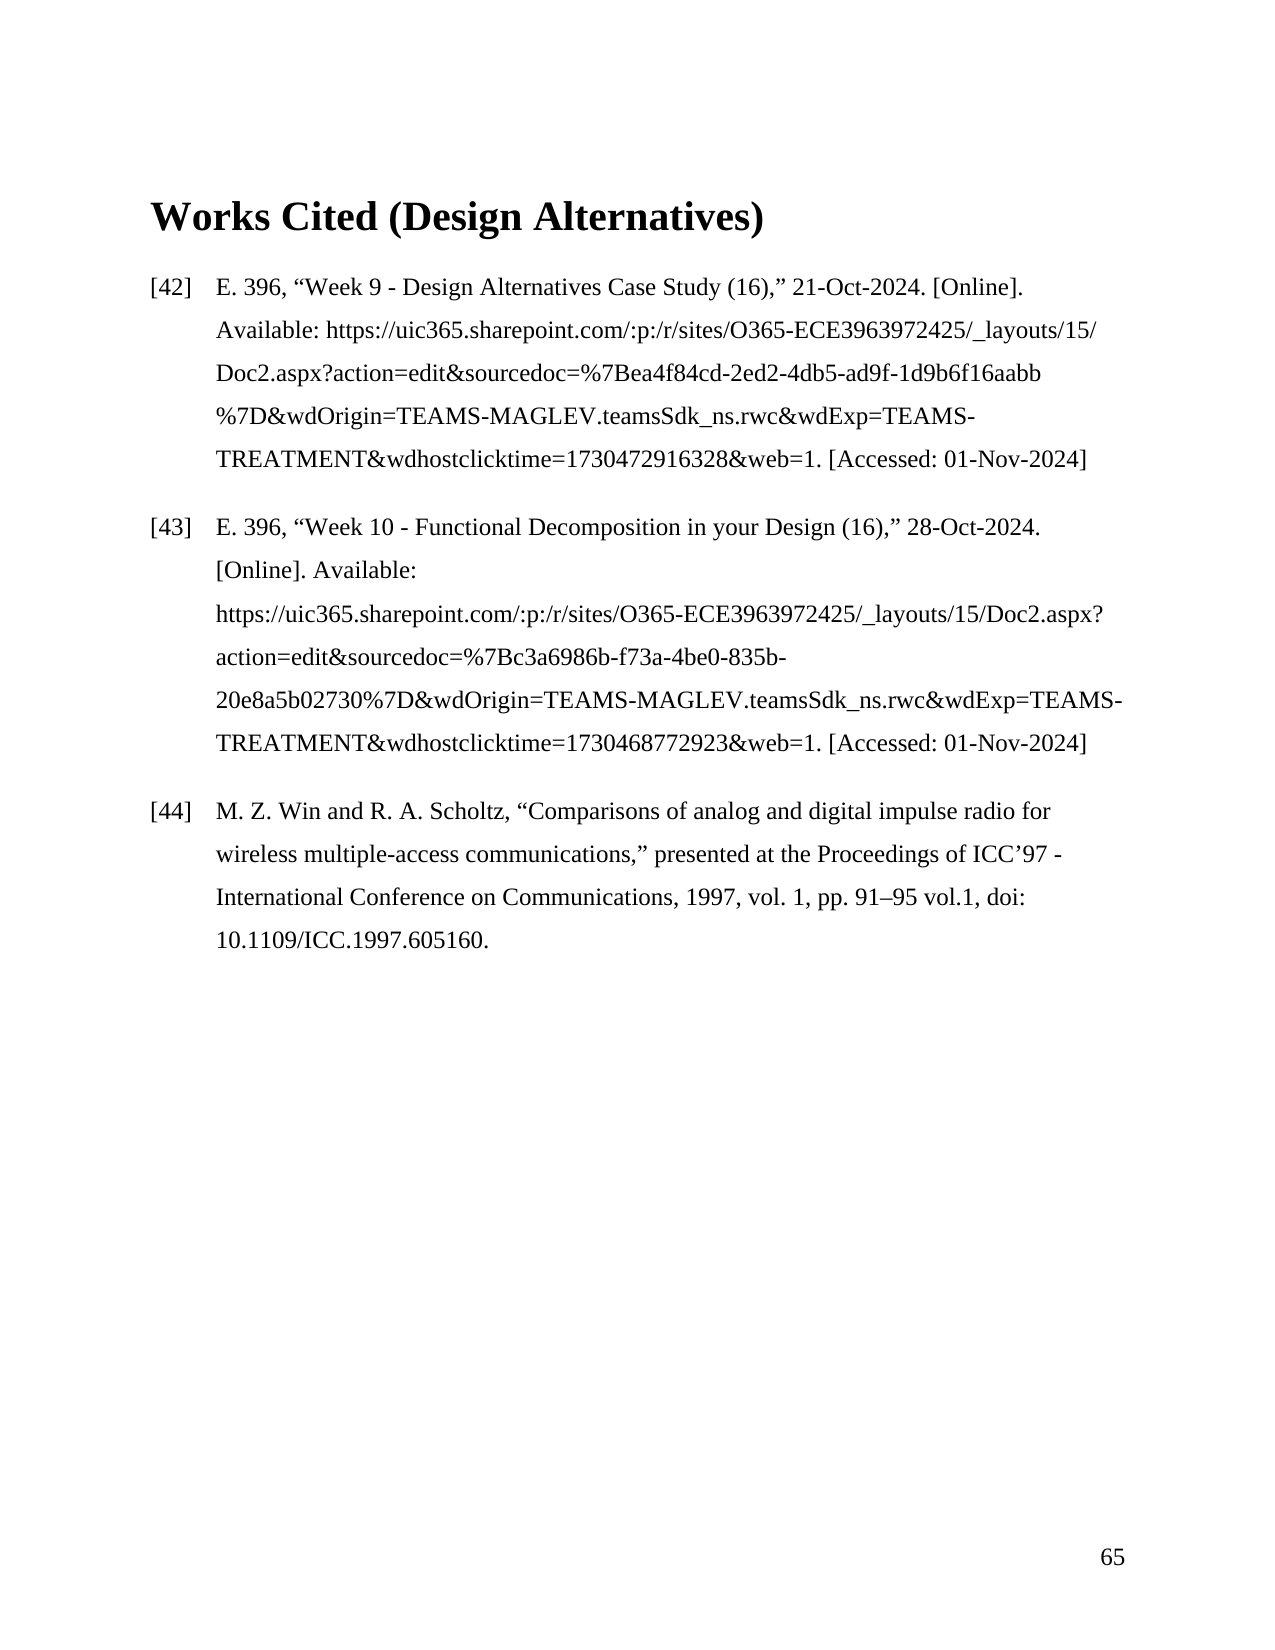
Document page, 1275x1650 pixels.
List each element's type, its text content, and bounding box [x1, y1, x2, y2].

text [43] E. 396, “Week 10 - Functional Decomposition in your Design (16),” 28-Oct-2024. [Online]. Available: https://uic365.sharepoint.com/:p:/r/sites/O365-ECE3963972425/_layouts/15/Doc2.aspx?action=edit&sourcedoc=%7Bc3a6986b-f73a-4be0-835b-20e8a5b02730%7D&wdOrigin=TEAMS-MAGLEV.teamsSdk_ns.rwc&wdExp=TEAMS-TREATMENT&wdhostclicktime=1730468772923&web=1. [Accessed: 01-Nov-2024] [150, 512, 1125, 757]
subtitle Works Cited (Design Alternatives) [150, 192, 1125, 239]
text [44] M. Z. Win and R. A. Scholtz, “Comparisons of analog and digital impulse radio for wireless multiple-access communications,” presented at the Proceedings of ICC’97 - International Conference on Communications, 1997, vol. 1, pp. 91–95 vol.1, doi: 10.1109/ICC.1997.605160. [150, 796, 1125, 954]
text [42] E. 396, “Week 9 - Design Alternatives Case Study (16),” 21-Oct-2024. [Online]. Available: https://uic365.sharepoint.com/:p:/r/sites/O365-ECE3963972425/_layouts/15/Doc2.aspx?action=edit&sourcedoc=%7Bea4f84cd-2ed2-4db5-ad9f-1d9b6f16aabb%7D&wdOrigin=TEAMS-MAGLEV.teamsSdk_ns.rwc&wdExp=TEAMS-TREATMENT&wdhostclicktime=1730472916328&web=1. [Accessed: 01-Nov-2024] [150, 272, 1125, 473]
